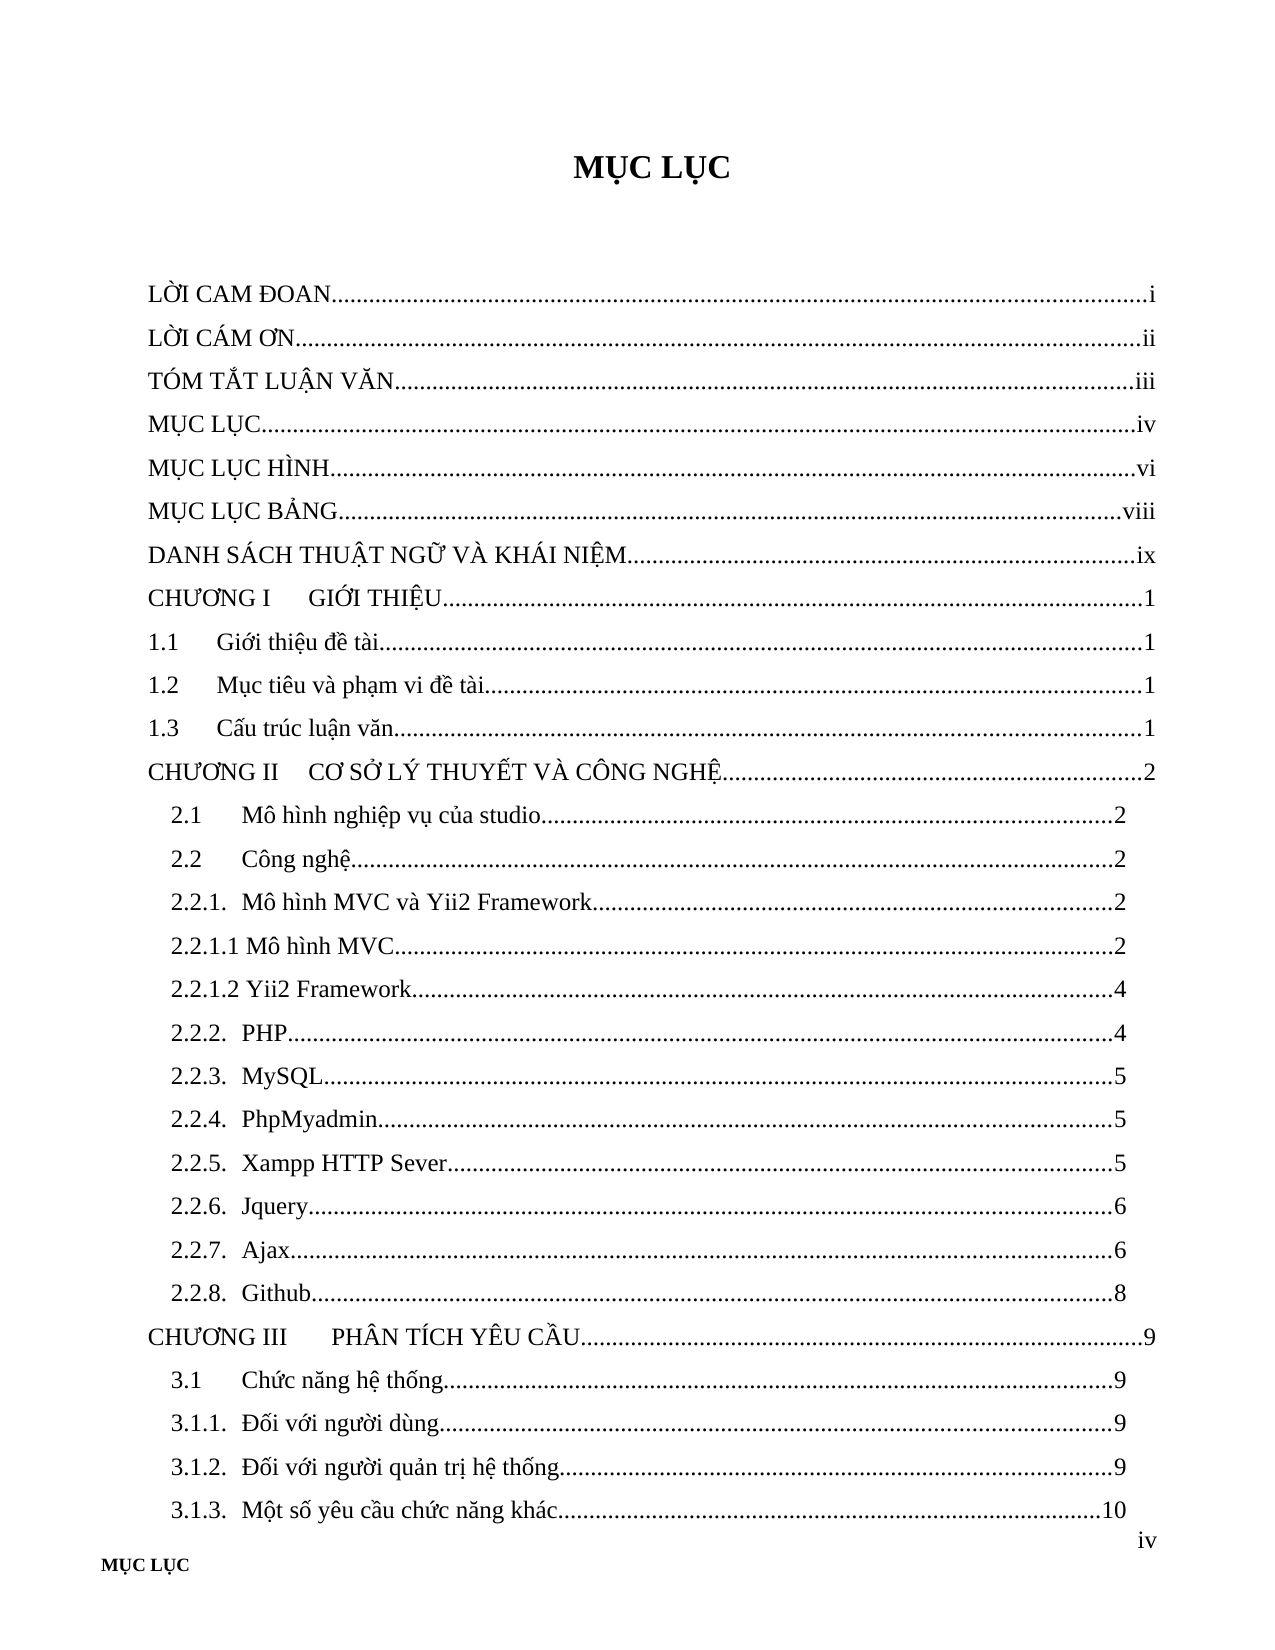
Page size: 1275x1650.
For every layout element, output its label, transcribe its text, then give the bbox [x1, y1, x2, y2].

subtitle MỤC LỤC [148, 147, 1157, 186]
